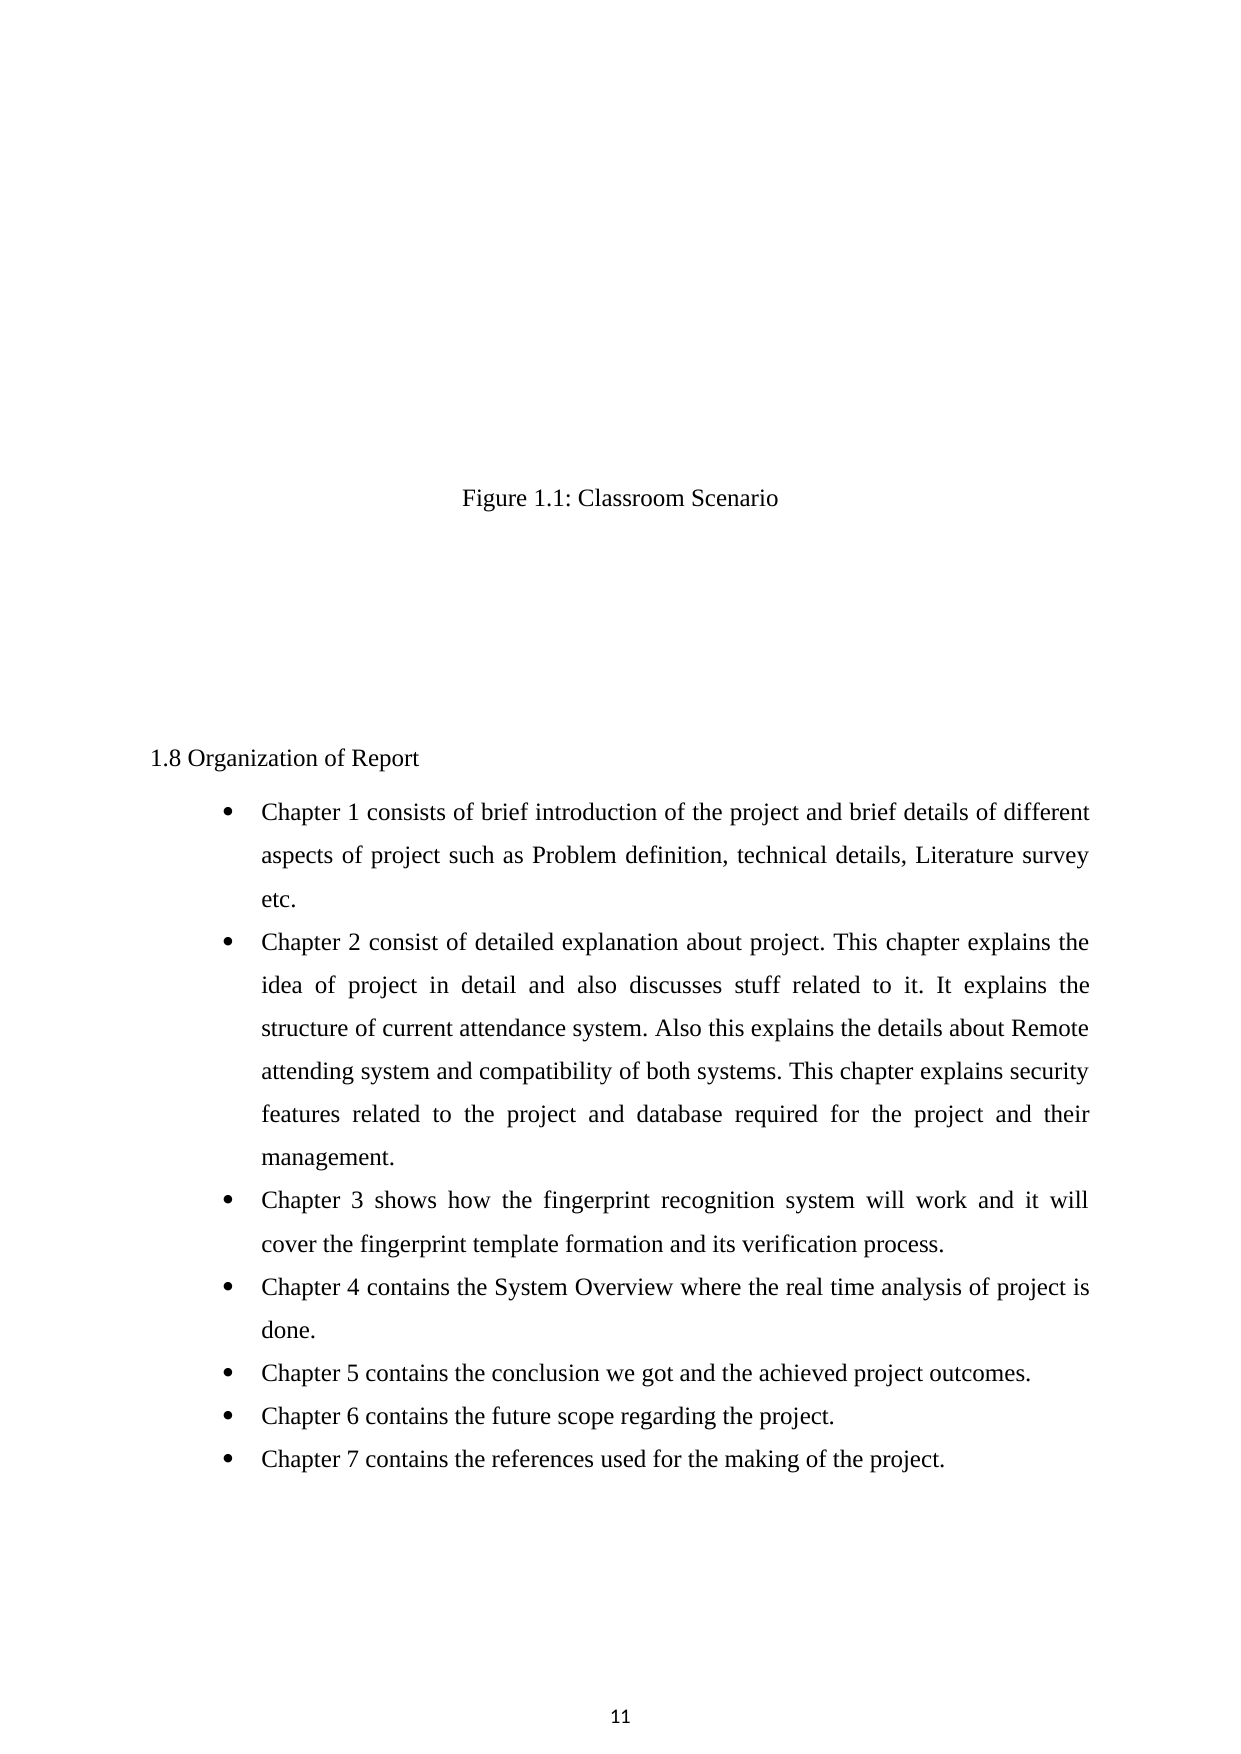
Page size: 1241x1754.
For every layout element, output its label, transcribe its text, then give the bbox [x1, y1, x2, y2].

subtitle 1.8 Organization of Report [150, 743, 1090, 772]
list Chapter 3 shows how the fingerprint recognition system will work and it will cover the fingerprint template formation and its verification process. [223, 1186, 1090, 1257]
list Chapter 2 consist of detailed explanation about project. This chapter explains the idea of project in detail and also discusses stuff related to it. It explains the structure of current attendance system. Also this explains the details about Remote attending system and compatibility of both systems. This chapter explains security features related to the project and database required for the project and their management. [223, 927, 1090, 1171]
list Chapter 1 consists of brief introduction of the project and brief details of different aspects of project such as Problem definition, technical details, Literature survey etc. [223, 797, 1090, 912]
list Chapter 4 contains the System Overview where the real time analysis of project is done. [223, 1272, 1090, 1344]
list Chapter 7 contains the references used for the making of the project. [223, 1444, 1090, 1473]
list Chapter 5 contains the conclusion we got and the achieved project outcomes. [223, 1358, 1090, 1387]
text Figure 1.1: Classroom Scenario [150, 483, 1090, 512]
list Chapter 6 contains the future scope regarding the project. [223, 1401, 1090, 1430]
